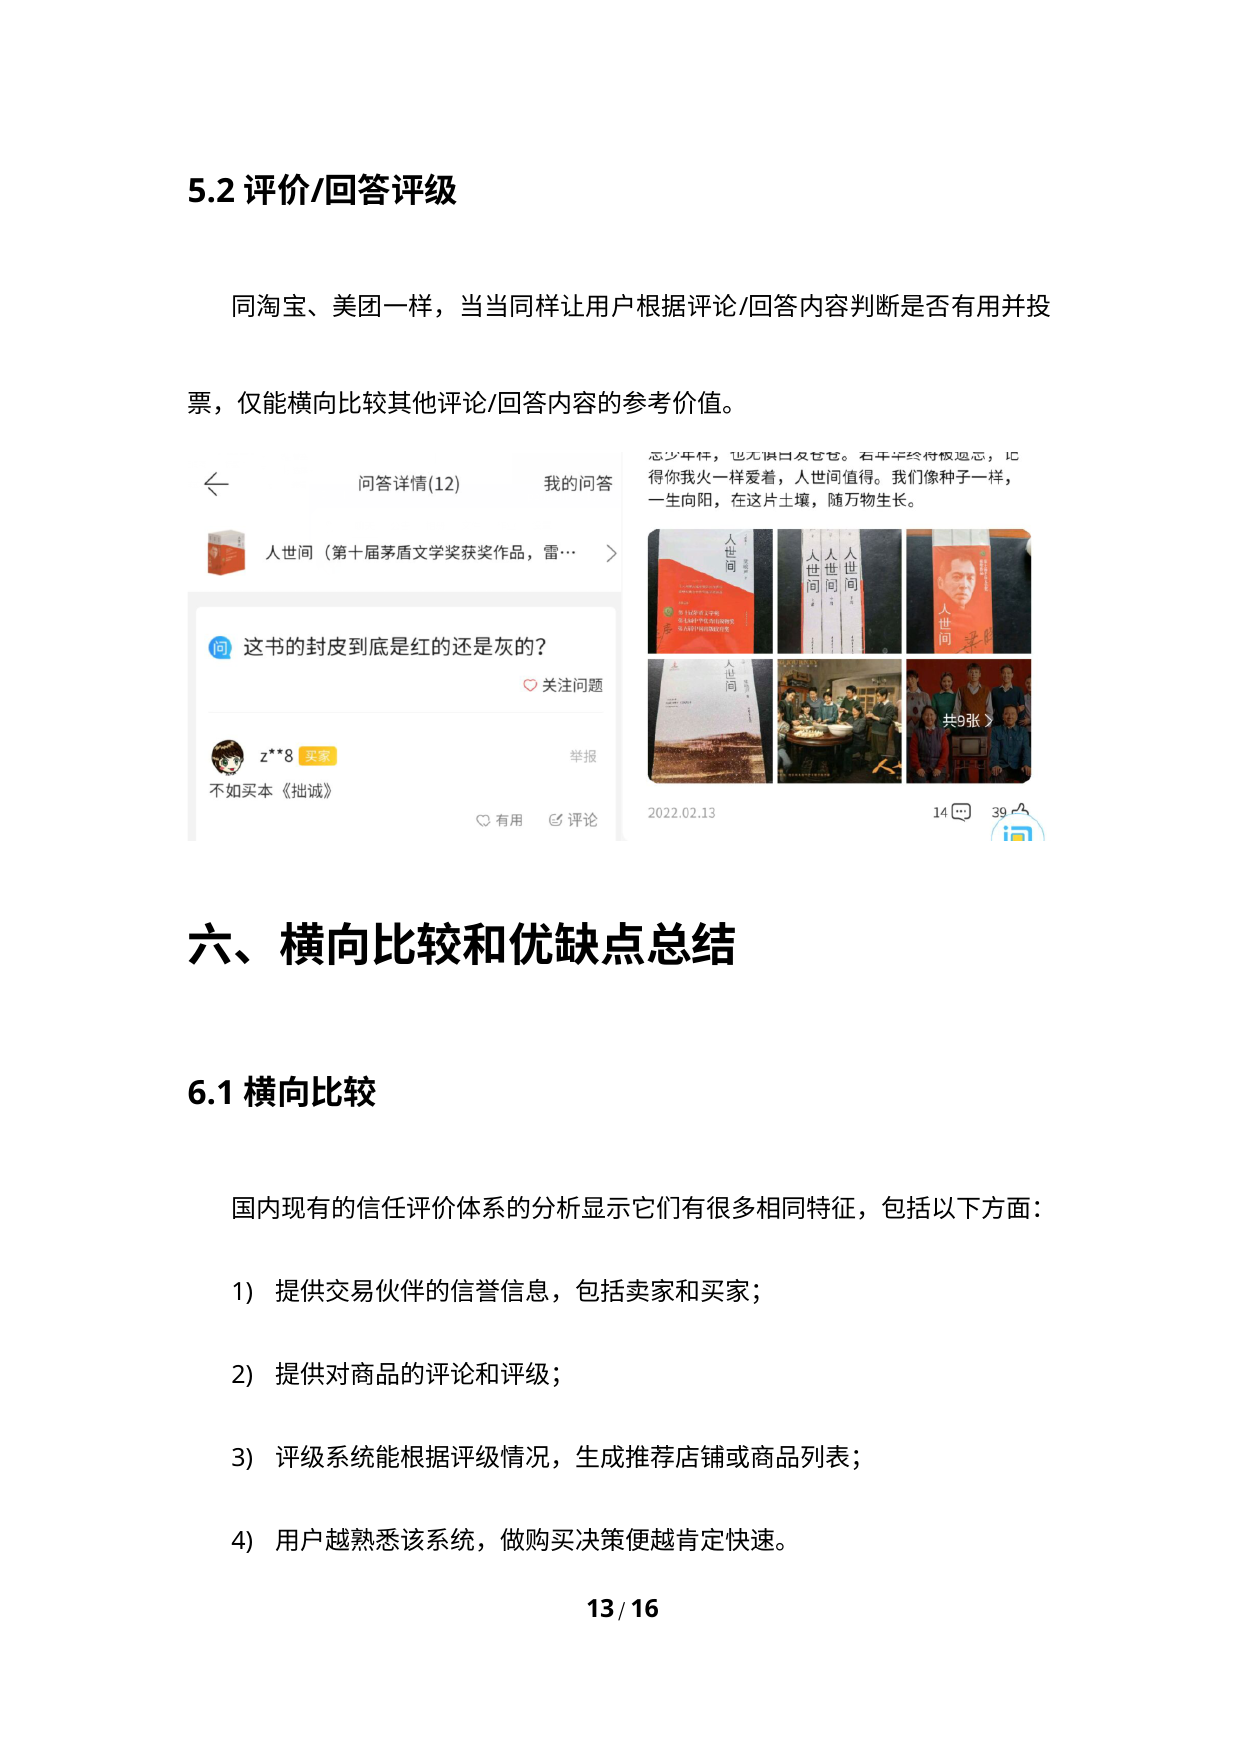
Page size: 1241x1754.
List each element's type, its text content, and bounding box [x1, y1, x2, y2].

list 提供对商品的评论和评级； [231, 1340, 1053, 1405]
list 评级系统能根据评级情况，生成推荐店铺或商品列表； [231, 1423, 1053, 1488]
list 用户越熟悉该系统，做购买决策便越肯定快速。 [231, 1506, 1053, 1571]
text 国内现有的信任评价体系的分析显示它们有很多相同特征，包括以下方面： [187, 1174, 1053, 1239]
subtitle 六、横向比较和优缺点总结 [187, 893, 1053, 990]
picture [187, 452, 1051, 841]
text 同淘宝、美团一样，当当同样让用户根据评论/回答内容判断是否有用并投票，仅能横向比较其他评论/回答内容的参考价值。 [187, 272, 1053, 434]
list 提供交易伙伴的信誉信息，包括卖家和买家； [231, 1257, 1053, 1322]
subtitle 5.2 评价/回答评级 [187, 156, 1053, 221]
subtitle 6.1 横向比较 [187, 1058, 1053, 1123]
